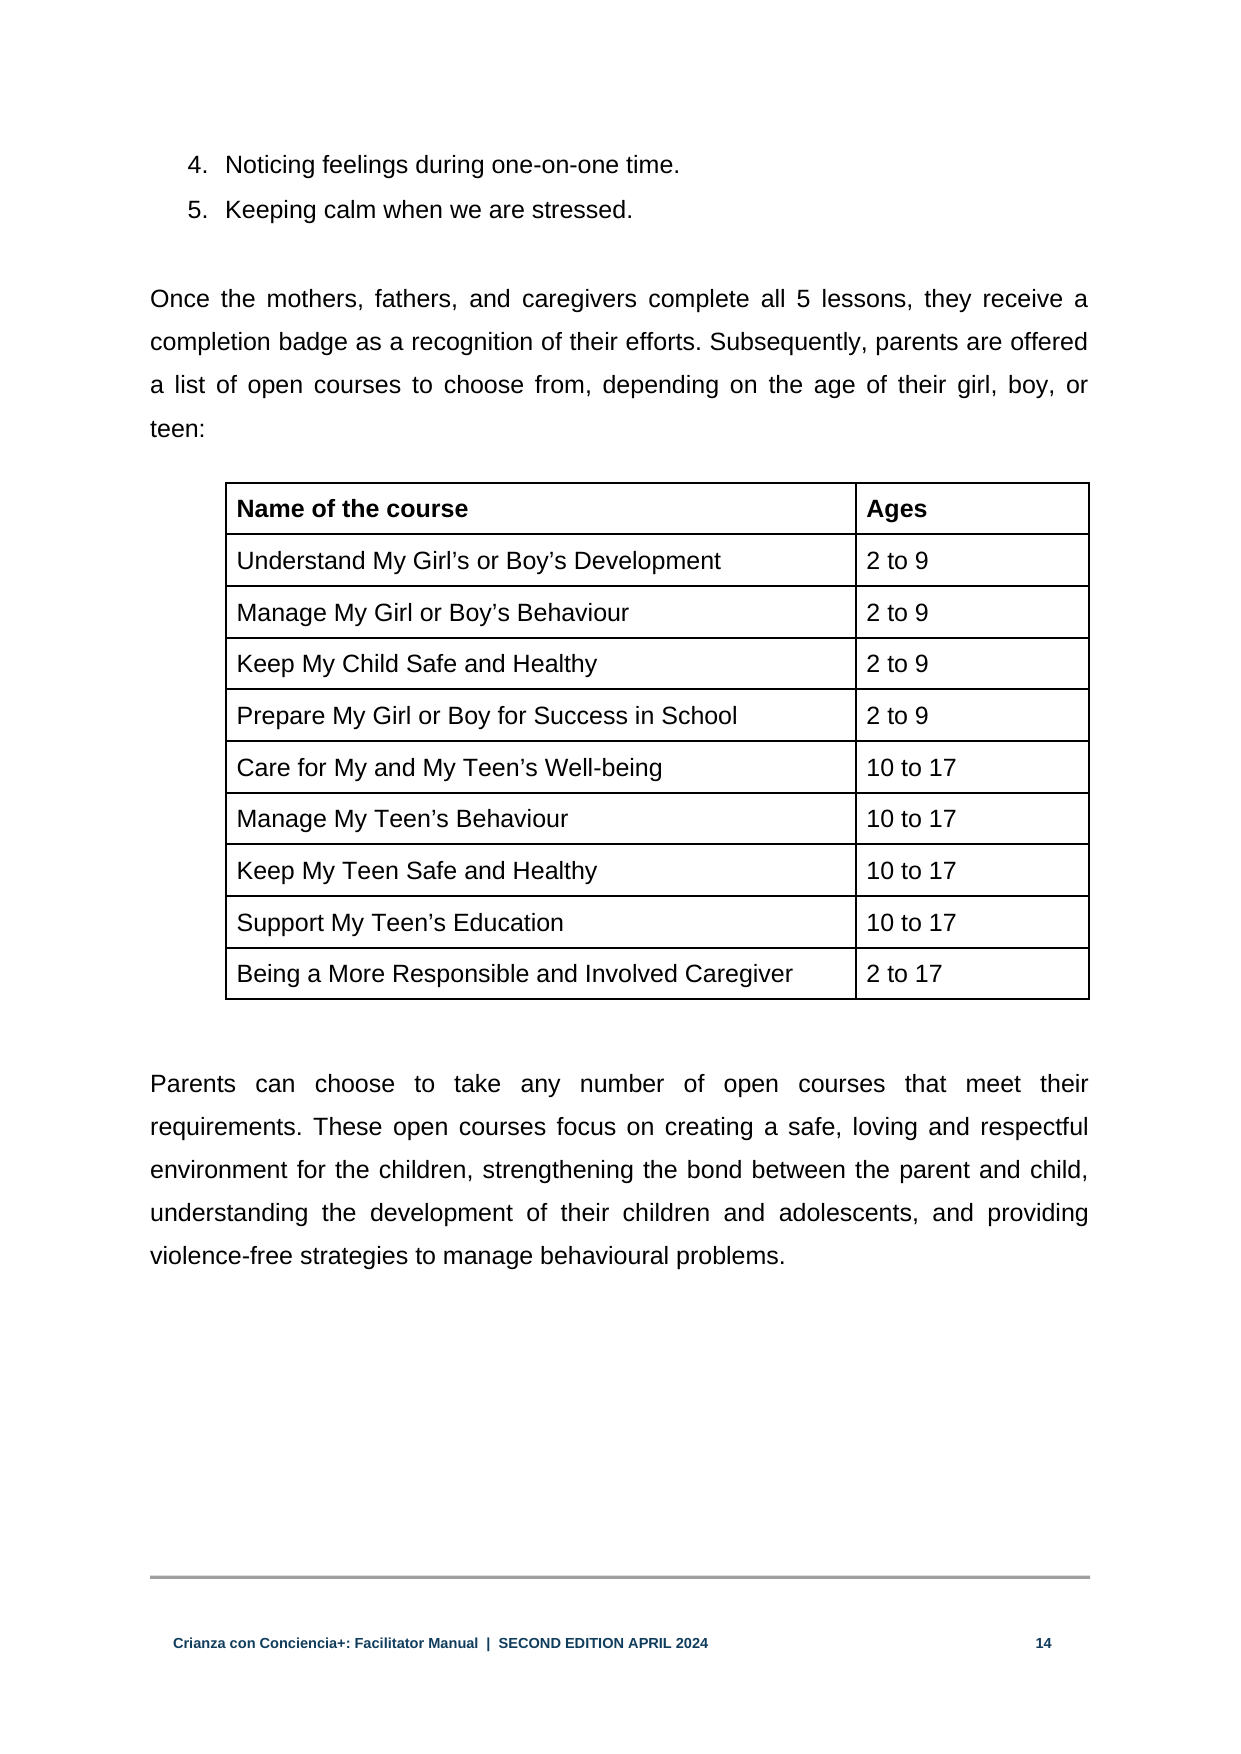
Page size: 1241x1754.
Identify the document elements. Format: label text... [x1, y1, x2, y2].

table_cell 2 to 9 [857, 690, 1088, 740]
table_cell Understand My Girl’s or Boy’s Development [227, 535, 855, 585]
table_cell 10 to 17 [857, 897, 1088, 947]
table_cell 2 to 9 [857, 587, 1088, 637]
table_cell Keep My Child Safe and Healthy [227, 639, 855, 688]
list Keeping calm when we are stressed. [187, 196, 1090, 224]
text Parents can choose to take any number of open courses that meet their requirements. These open courses focus on creating a safe, loving and respectful environment for the children, strengthening the bond between the parent and child, understanding the development of their children and adolescents, and providing violence-free strategies to manage behavioural problems. [150, 1068, 1090, 1270]
table_header Ages [857, 484, 1088, 533]
table_cell Prepare My Girl or Boy for Success in School [227, 690, 855, 740]
table_cell 2 to 9 [857, 535, 1088, 585]
table_cell 2 to 9 [857, 639, 1088, 688]
table_cell Care for My and My Teen’s Well-being [227, 742, 855, 792]
table_cell 2 to 17 [857, 949, 1088, 998]
table_cell Being a More Responsible and Involved Caregiver [227, 949, 855, 998]
table_header Name of the course [227, 484, 855, 533]
table_cell 10 to 17 [857, 742, 1088, 792]
text Once the mothers, fathers, and caregivers complete all 5 lessons, they receive a completion badge as a recognition of their efforts. Subsequently, parents are offered a list of open courses to choose from, depending on the age of their girl, boy, or teen: [150, 241, 1090, 442]
table_cell Manage My Teen’s Behaviour [227, 794, 855, 843]
table_cell 10 to 17 [857, 794, 1088, 843]
table_cell Keep My Teen Safe and Healthy [227, 845, 855, 895]
list Noticing feelings during one-on-one time. [187, 150, 1090, 179]
table_cell Support My Teen’s Education [227, 897, 855, 947]
table_cell Manage My Girl or Boy’s Behaviour [227, 587, 855, 637]
table_cell 10 to 17 [857, 845, 1088, 895]
